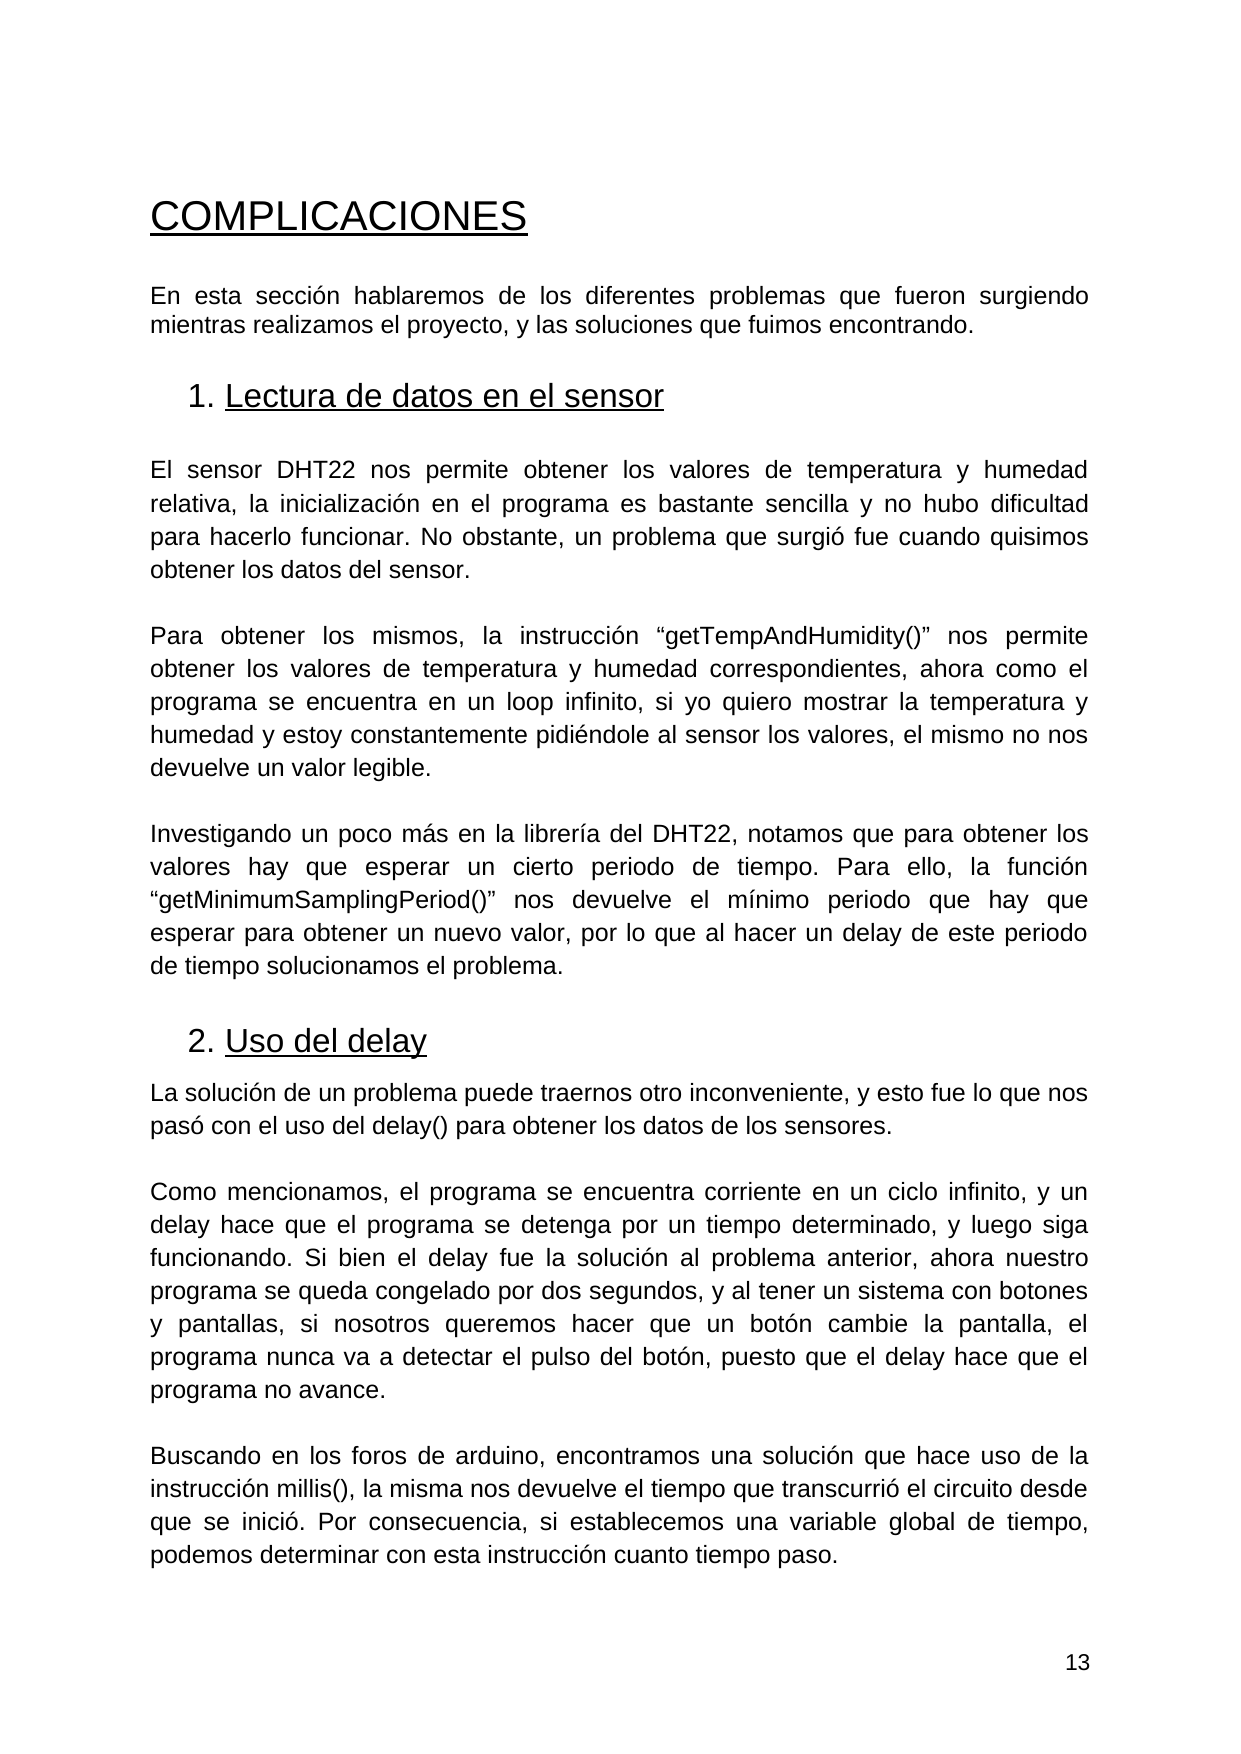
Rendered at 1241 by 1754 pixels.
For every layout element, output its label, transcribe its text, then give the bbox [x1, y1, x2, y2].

text La solución de un problema puede traernos otro inconveniente, y esto fue lo que nos pasó con el uso del delay() para obtener los datos de los sensores. [150, 1078, 1090, 1140]
text El sensor DHT22 nos permite obtener los valores de temperatura y humedad relativa, la inicialización en el programa es bastante sencilla y no hubo dificultad para hacerlo funcionar. No obstante, un problema que surgió fue cuando quisimos obtener los datos del sensor. [150, 456, 1090, 583]
text Para obtener los mismos, la instrucción “getTempAndHumidity()” nos permite obtener los valores de temperatura y humedad correspondientes, ahora como el programa se encuentra en un loop infinito, si yo quiero mostrar la temperatura y humedad y estoy constantemente pidiéndole al sensor los valores, el mismo no nos devuelve un valor legible. [150, 621, 1090, 781]
text En esta sección hablaremos de los diferentes problemas que fueron surgiendo mientras realizamos el proyecto, y las soluciones que fuimos encontrando. [150, 281, 1090, 338]
subtitle Uso del delay [187, 1021, 1090, 1060]
subtitle Lectura de datos en el sensor [187, 376, 1090, 414]
text Buscando en los foros de arduino, encontramos una solución que hace uso de la instrucción millis(), la misma nos devuelve el tiempo que transcurrió el circuito desde que se inició. Por consecuencia, si establecemos una variable global de tiempo, podemos determinar con esta instrucción cuanto tiempo paso. [150, 1441, 1090, 1569]
text Como mencionamos, el programa se encuentra corriente en un ciclo infinito, y un delay hace que el programa se detenga por un tiempo determinado, y luego siga funcionando. Si bien el delay fue la solución al problema anterior, ahora nuestro programa se queda congelado por dos segundos, y al tener un sistema con botones y pantallas, si nosotros queremos hacer que un botón cambie la pantalla, el programa nunca va a detectar el pulso del botón, puesto que el delay hace que el programa no avance. [150, 1177, 1090, 1404]
subtitle COMPLICACIONES [150, 192, 1090, 239]
text Investigando un poco más en la librería del DHT22, notamos que para obtener los valores hay que esperar un cierto periodo de tiempo. Para ello, la función “getMinimumSamplingPeriod()” nos devuelve el mínimo periodo que hay que esperar para obtener un nuevo valor, por lo que al hacer un delay de este periodo de tiempo solucionamos el problema. [150, 819, 1090, 979]
